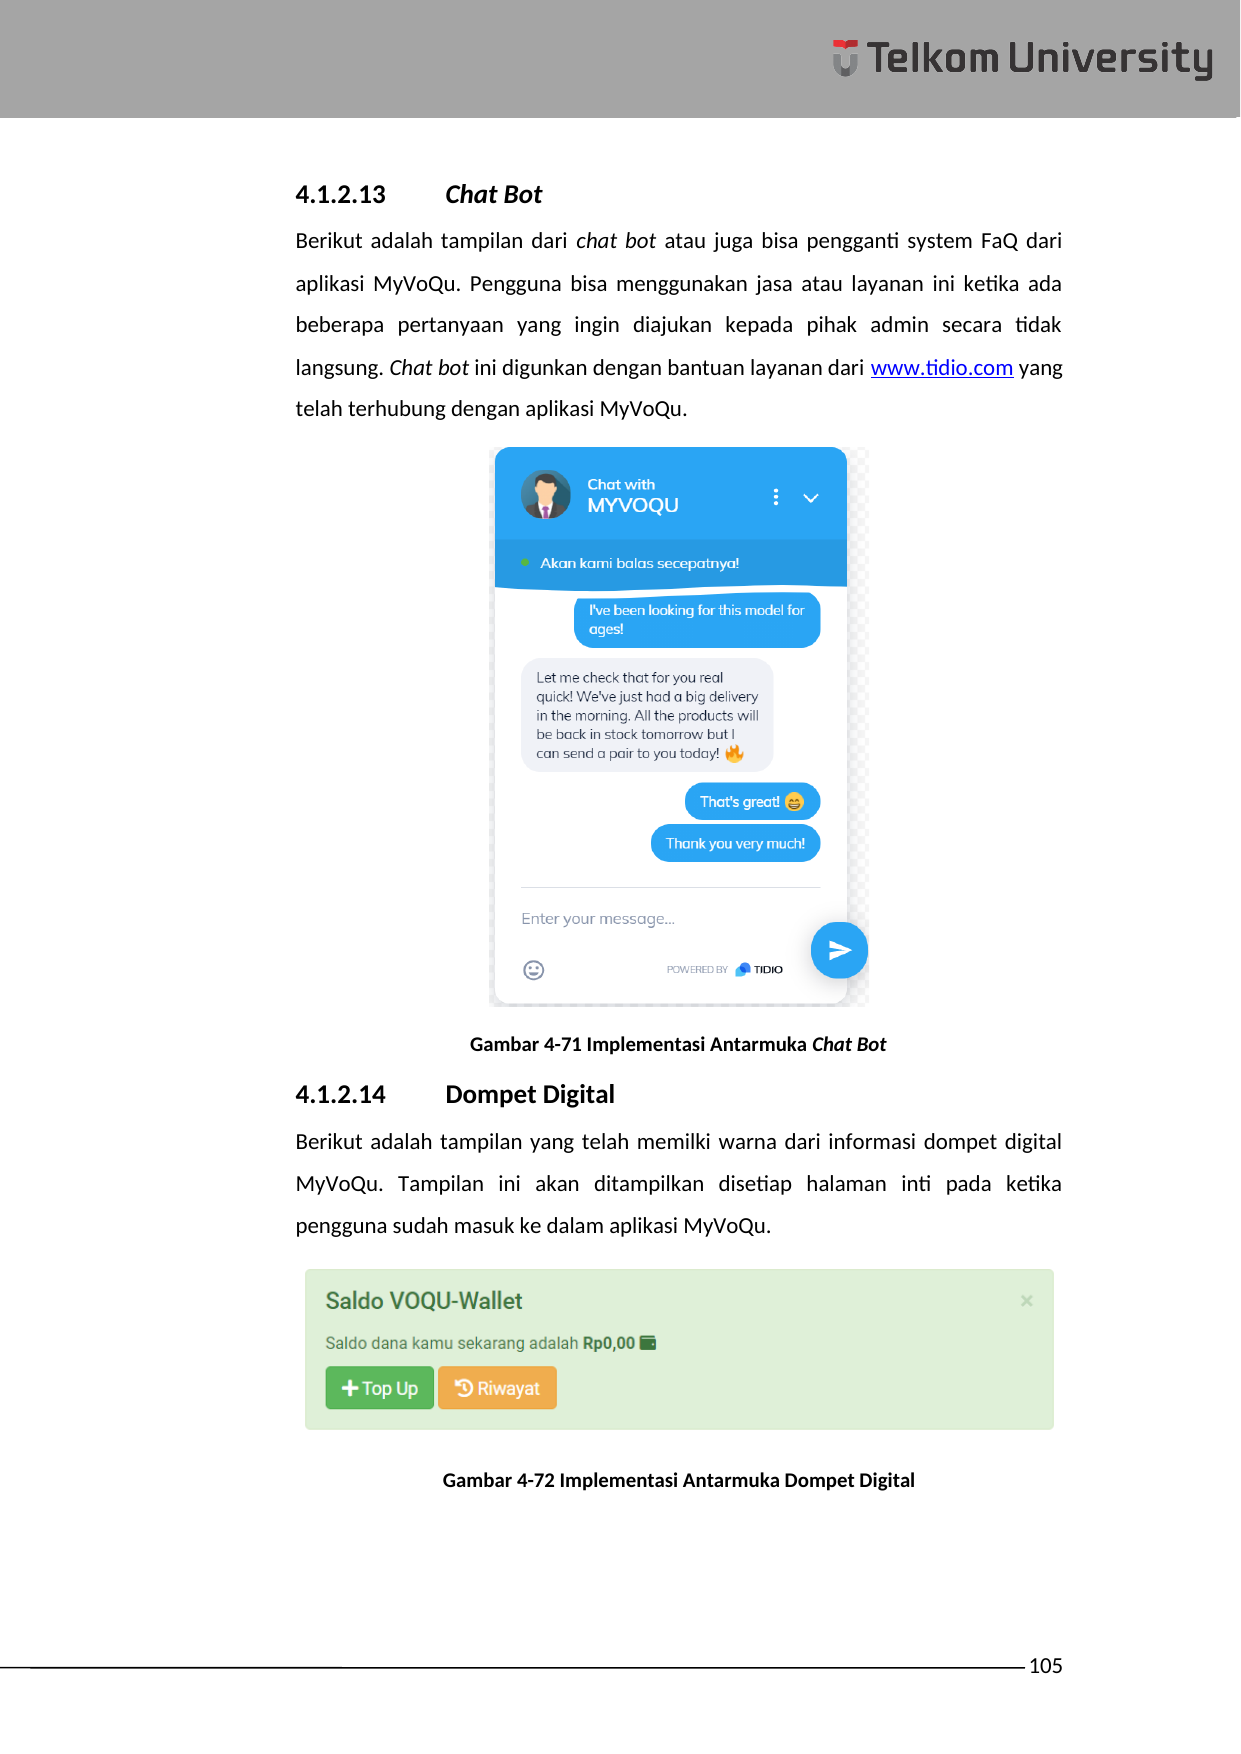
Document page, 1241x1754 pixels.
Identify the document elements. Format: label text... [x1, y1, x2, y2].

text Berikut adalah tampilan dari chat bot atau juga bisa pengganti system FaQ dari aplikasi MyVoQu. Pengguna bisa menggunakan jasa atau layanan ini ketika ada beberapa pertanyaan yang ingin diajukan kepada pihak admin secara tidak langsung. Chat bot ini digunkan dengan bantuan layanan dari www.tidio.com yang telah terhubung dengan aplikasi MyVoQu. [295, 227, 1063, 423]
picture [295, 1263, 1064, 1443]
subtitle Chat Bot [295, 177, 1063, 210]
picture [489, 447, 870, 1007]
subtitle Dompet Digital [295, 1077, 1063, 1110]
picture [833, 40, 1213, 81]
text Berikut adalah tampilan yang telah memilki warna dari informasi dompet digital MyVoQu. Tampilan ini akan ditampilkan disetiap halaman inti pada ketika pengguna sudah masuk ke dalam aplikasi MyVoQu. [295, 1127, 1063, 1239]
